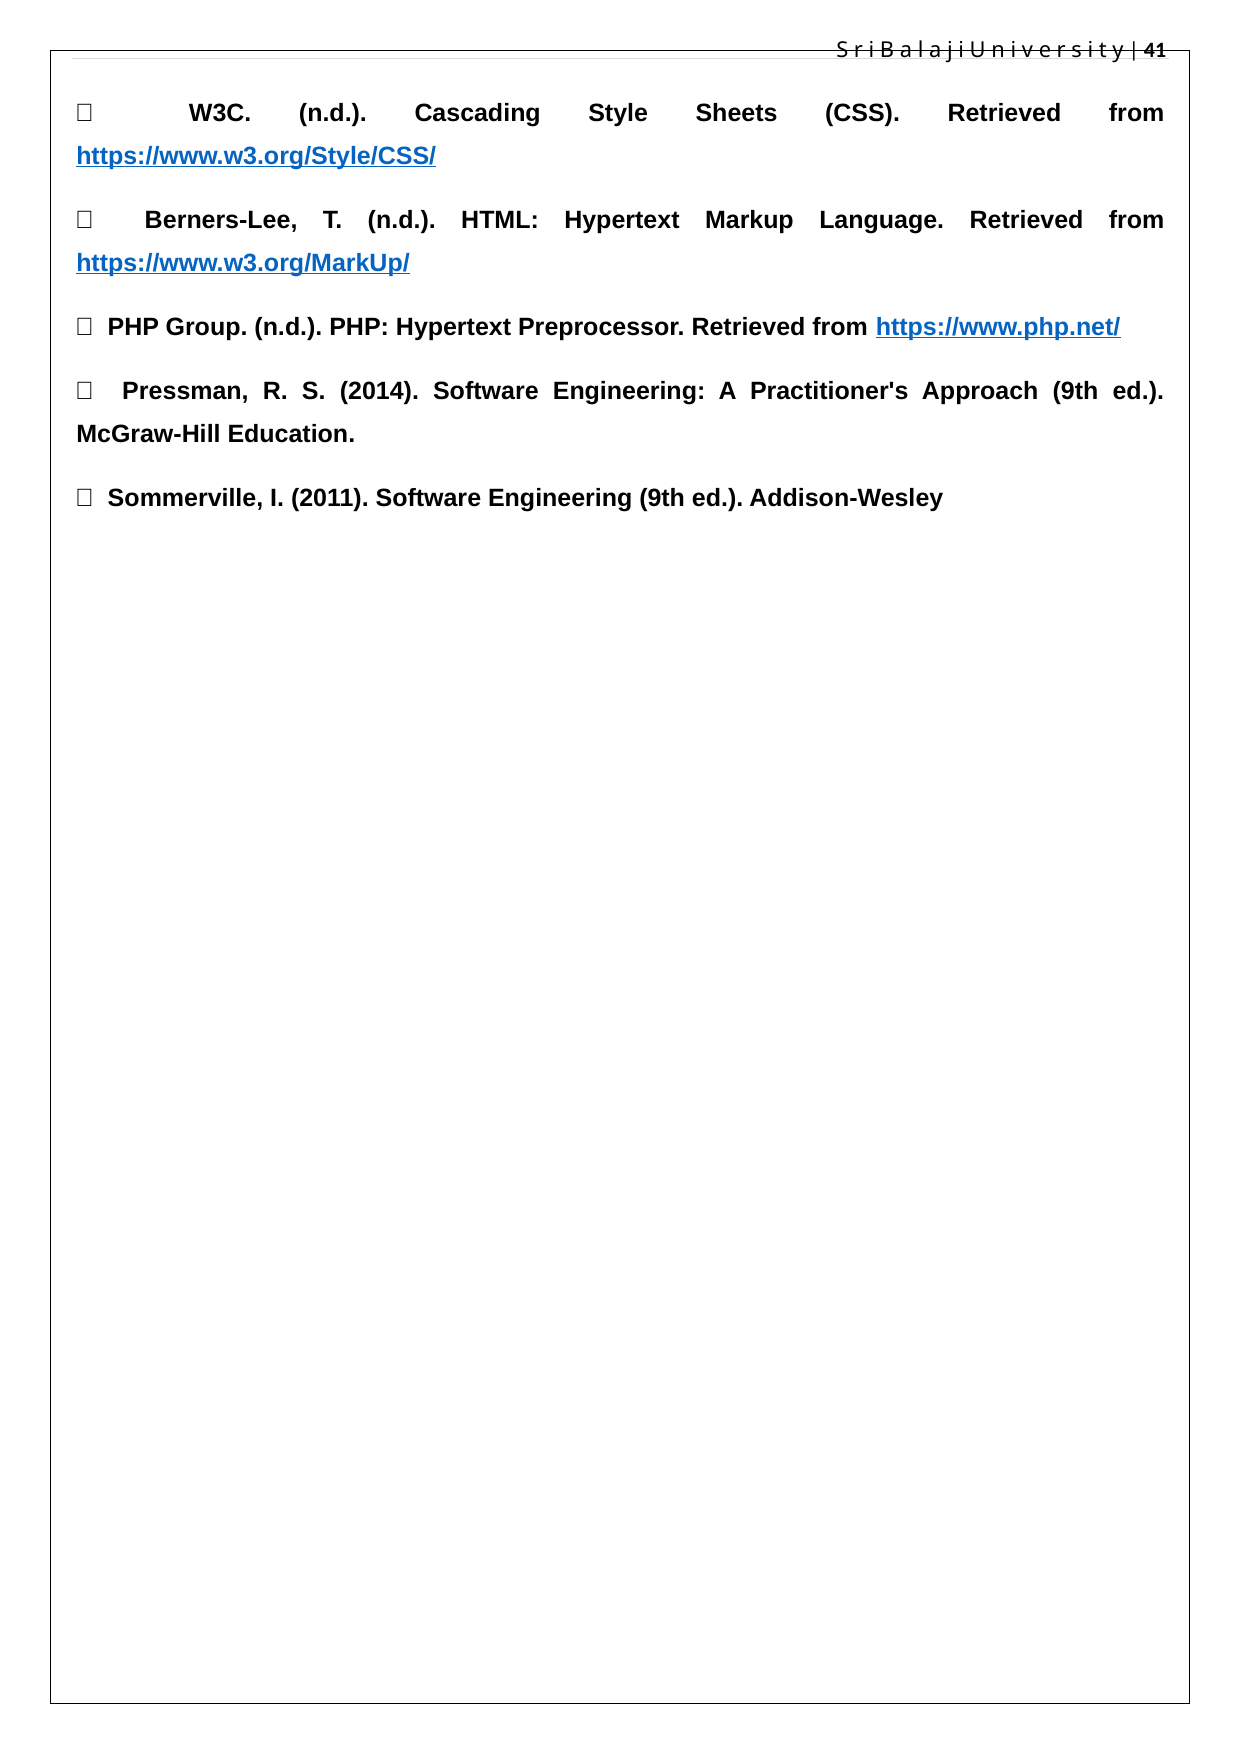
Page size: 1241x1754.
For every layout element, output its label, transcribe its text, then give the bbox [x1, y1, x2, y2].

text  W3C. (n.d.). Cascading Style Sheets (CSS). Retrieved from https://www.w3.org/Style/CSS/ [75, 98, 1166, 170]
text  Berners-Lee, T. (n.d.). HTML: Hypertext Markup Language. Retrieved from https://www.w3.org/MarkUp/ [75, 205, 1166, 277]
text  Sommerville, I. (2011). Software Engineering (9th ed.). Addison-Wesley [75, 483, 1166, 511]
text  PHP Group. (n.d.). PHP: Hypertext Preprocessor. Retrieved from https://www.php.net/ [75, 312, 1166, 341]
text  Pressman, R. S. (2014). Software Engineering: A Practitioner's Approach (9th ed.). McGraw-Hill Education. [75, 376, 1166, 448]
